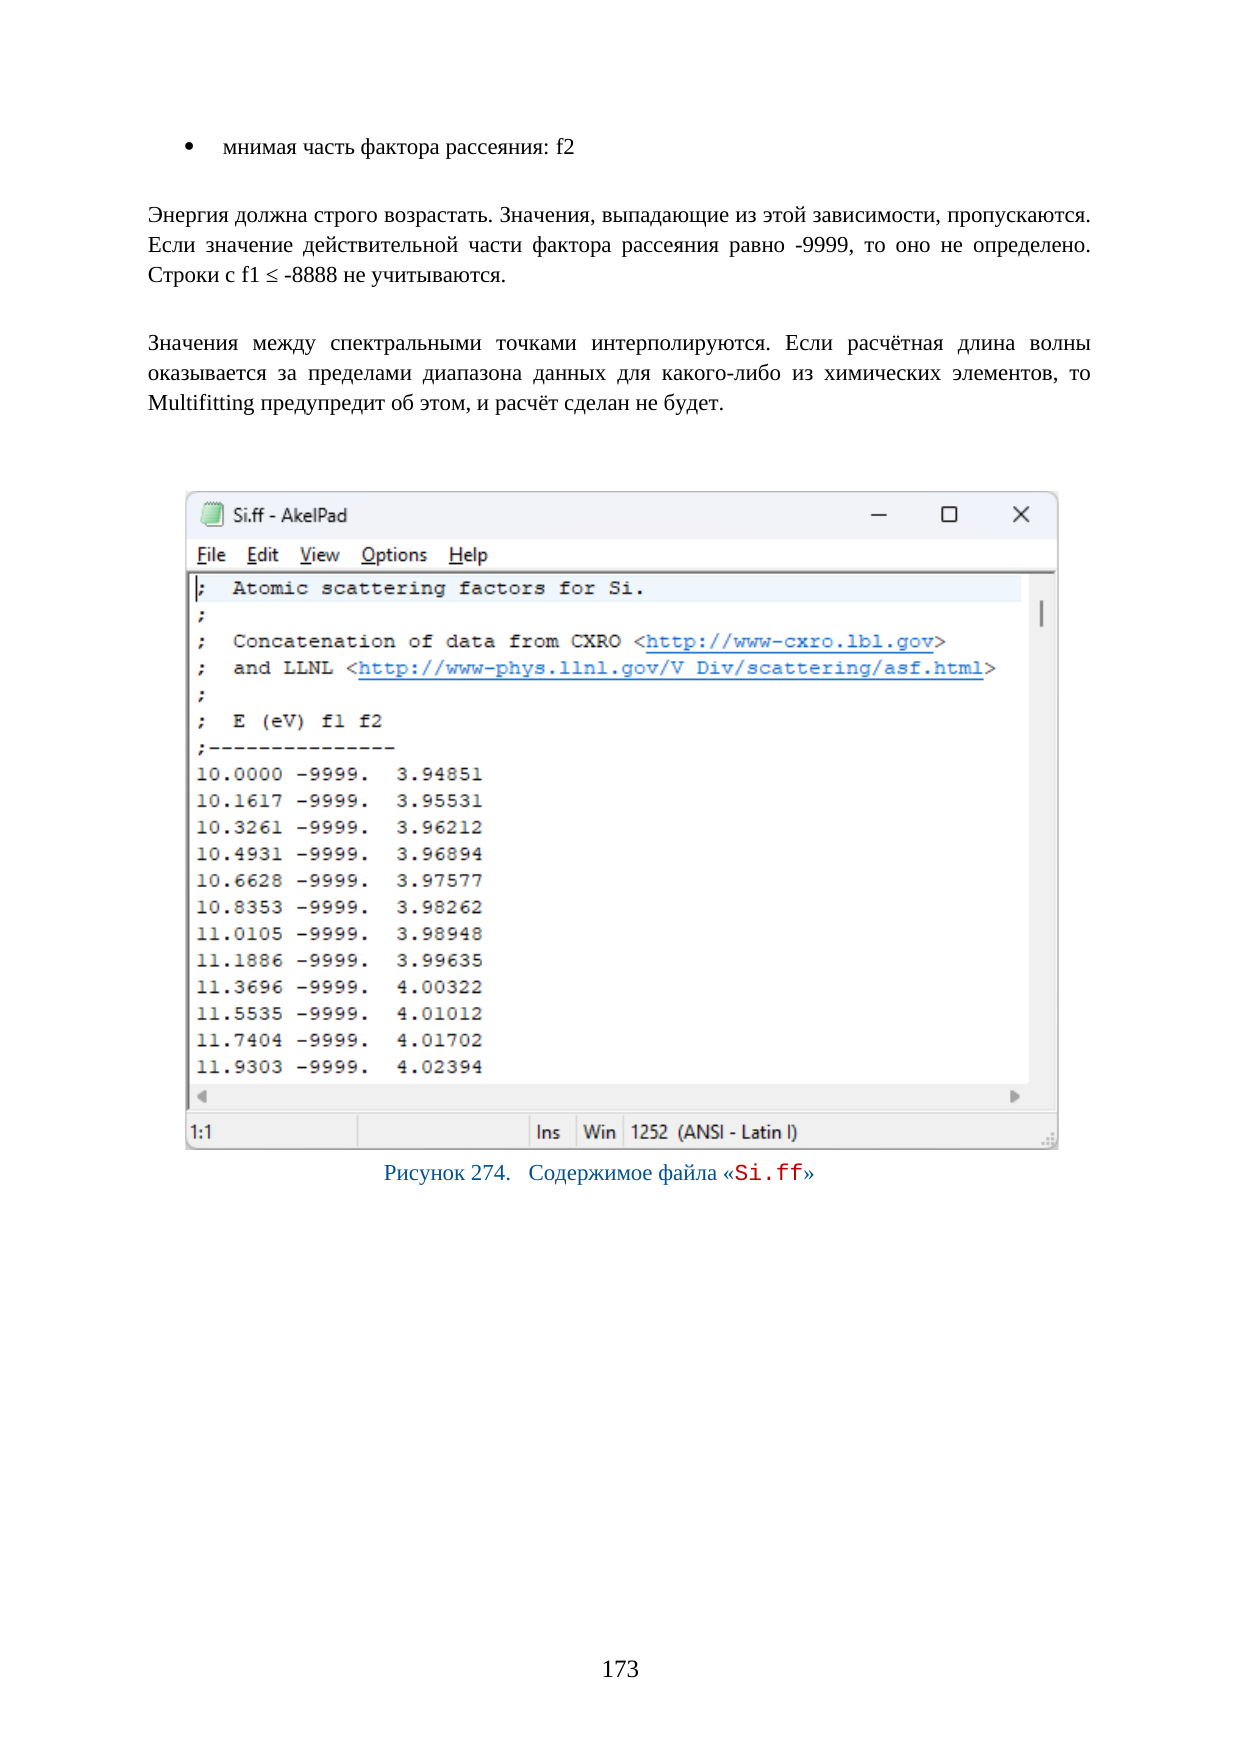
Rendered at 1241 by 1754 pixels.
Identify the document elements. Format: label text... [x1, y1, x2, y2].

list мнимая часть фактора рассеяния: f2 [185, 133, 1093, 159]
text Значения между спектральными точками интерполируются. Если расчётная длина волны оказывается за пределами диапазона данных для какого-либо из химических элементов, то Multifitting предупредит об этом, и расчёт сделан не будет. [148, 329, 1093, 416]
picture [185, 491, 1059, 1150]
text Энергия должна строго возрастать. Значения, выпадающие из этой зависимости, пропускаются. Если значение действительной части фактора рассеяния равно -9999, то оно не определено. Строки с f1 ≤ -8888 не учитываются. [148, 201, 1093, 287]
